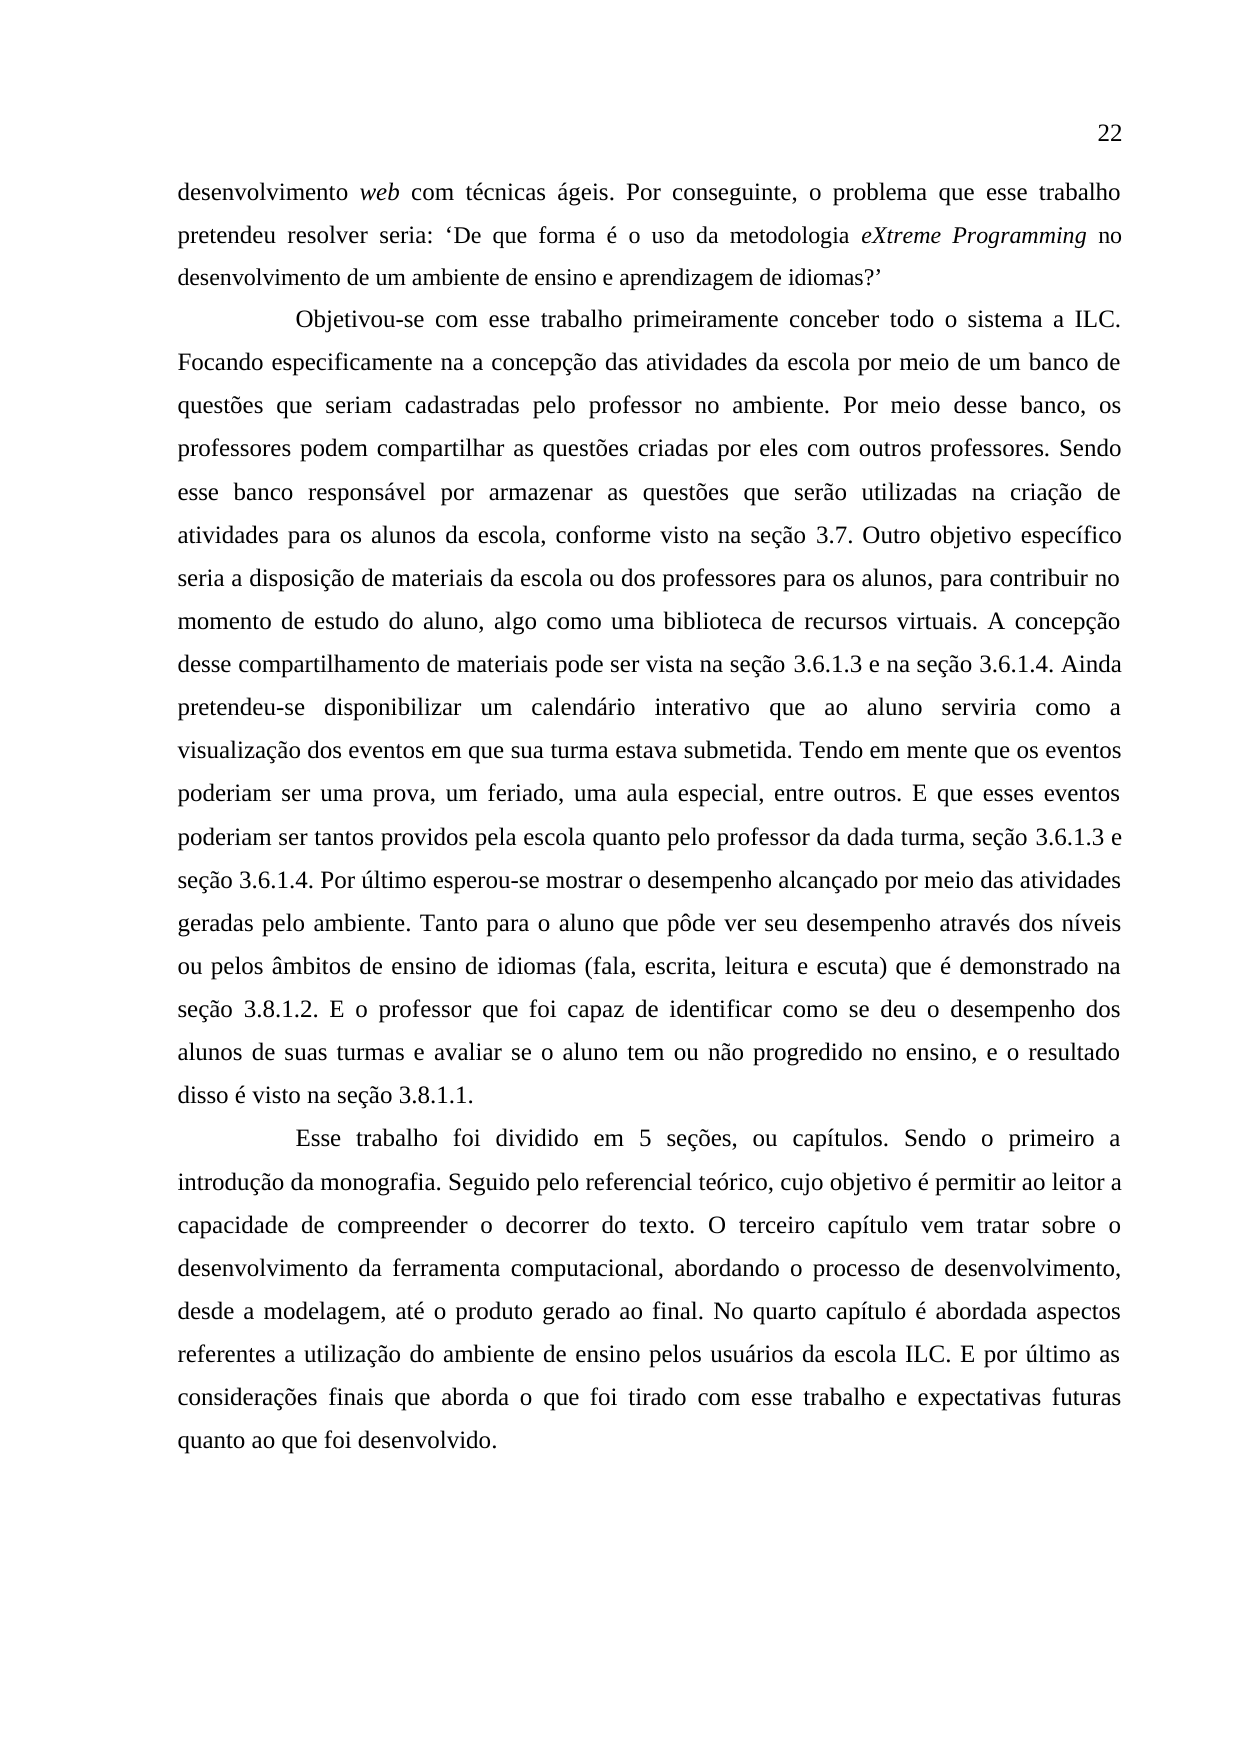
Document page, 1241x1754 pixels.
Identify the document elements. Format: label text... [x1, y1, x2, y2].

text Objetivou-se com esse trabalho primeiramente conceber todo o sistema a ILC. Focando especificamente na a concepção das atividades da escola por meio de um banco de questões que seriam cadastradas pelo professor no ambiente. Por meio desse banco, os professores podem compartilhar as questões criadas por eles com outros professores. Sendo esse banco responsável por armazenar as questões que serão utilizadas na criação de atividades para os alunos da escola, conforme visto na seção 3.7. Outro objetivo específico seria a disposição de materiais da escola ou dos professores para os alunos, para contribuir no momento de estudo do aluno, algo como uma biblioteca de recursos virtuais. A concepção desse compartilhamento de materiais pode ser vista na seção 3.6.1.3 e na seção 3.6.1.4. Ainda pretendeu-se disponibilizar um calendário interativo que ao aluno serviria como a visualização dos eventos em que sua turma estava submetida. Tendo em mente que os eventos poderiam ser uma prova, um feriado, uma aula especial, entre outros. E que esses eventos poderiam ser tantos providos pela escola quanto pelo professor da dada turma, seção 3.6.1.3 e seção 3.6.1.4. Por último esperou-se mostrar o desempenho alcançado por meio das atividades geradas pelo ambiente. Tanto para o aluno que pôde ver seu desempenho através dos níveis ou pelos âmbitos de ensino de idiomas (fala, escrita, leitura e escuta) que é demonstrado na seção 3.8.1.2. E o professor que foi capaz de identificar como se deu o desempenho dos alunos de suas turmas e avaliar se o aluno tem ou não progredido no ensino, e o resultado disso é visto na seção 3.8.1.1. [177, 304, 1122, 1109]
text Esse trabalho foi dividido em 5 seções, ou capítulos. Sendo o primeiro a introdução da monografia. Seguido pelo referencial teórico, cujo objetivo é permitir ao leitor a capacidade de compreender o decorrer do texto. O terceiro capítulo vem tratar sobre o desenvolvimento da ferramenta computacional, abordando o processo de desenvolvimento, desde a modelagem, até o produto gerado ao final. No quarto capítulo é abordada aspectos referentes a utilização do ambiente de ensino pelos usuários da escola ILC. E por último as considerações finais que aborda o que foi tirado com esse trabalho e expectativas futuras quanto ao que foi desenvolvido. [177, 1123, 1122, 1454]
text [177, 177, 1122, 290]
